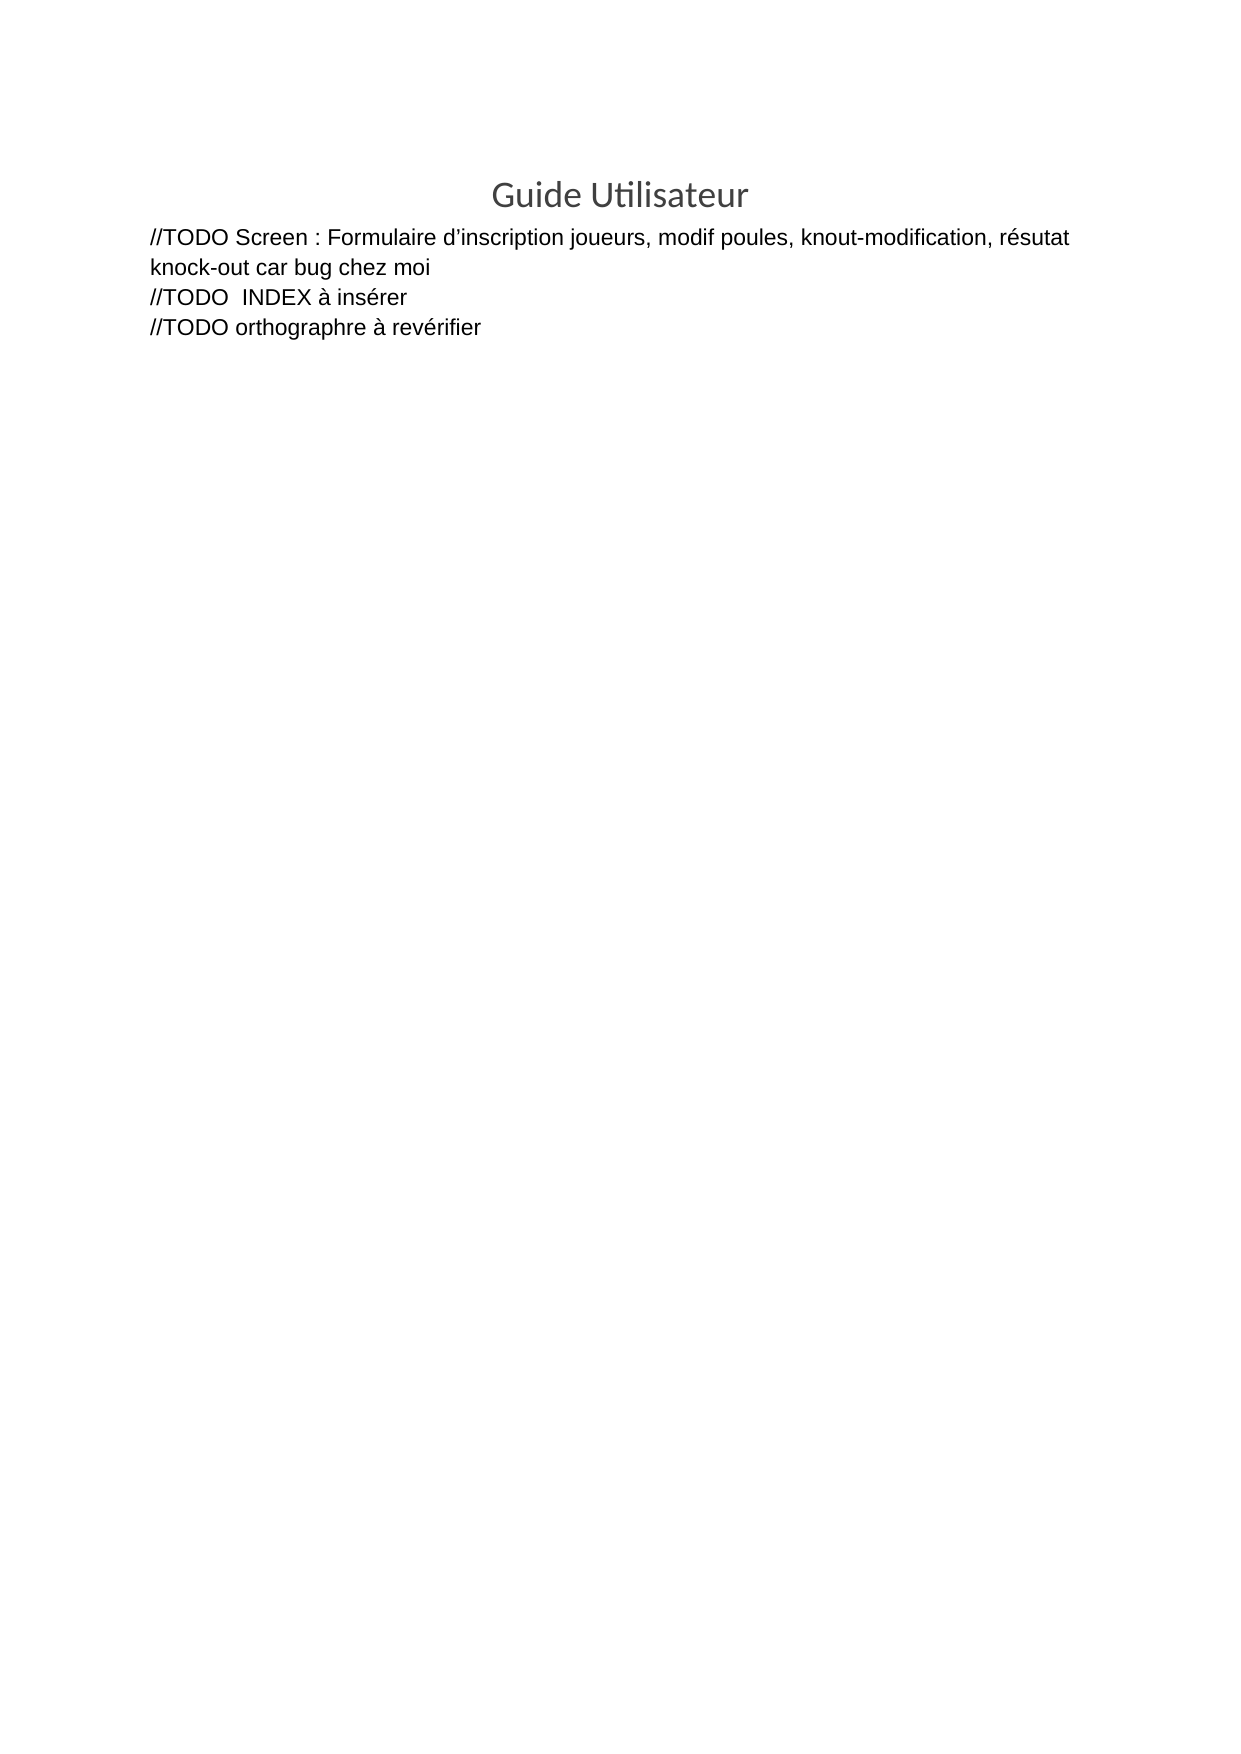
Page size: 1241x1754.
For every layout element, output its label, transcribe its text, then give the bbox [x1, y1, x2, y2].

text //TODO orthographre à revérifier [150, 314, 1090, 341]
subtitle Guide Utilisateur [150, 171, 1090, 217]
text //TODO INDEX à insérer [150, 284, 1090, 310]
text //TODO Screen : Formulaire d’inscription joueurs, modif poules, knout-modification, résutat knock-out car bug chez moi [150, 223, 1090, 280]
